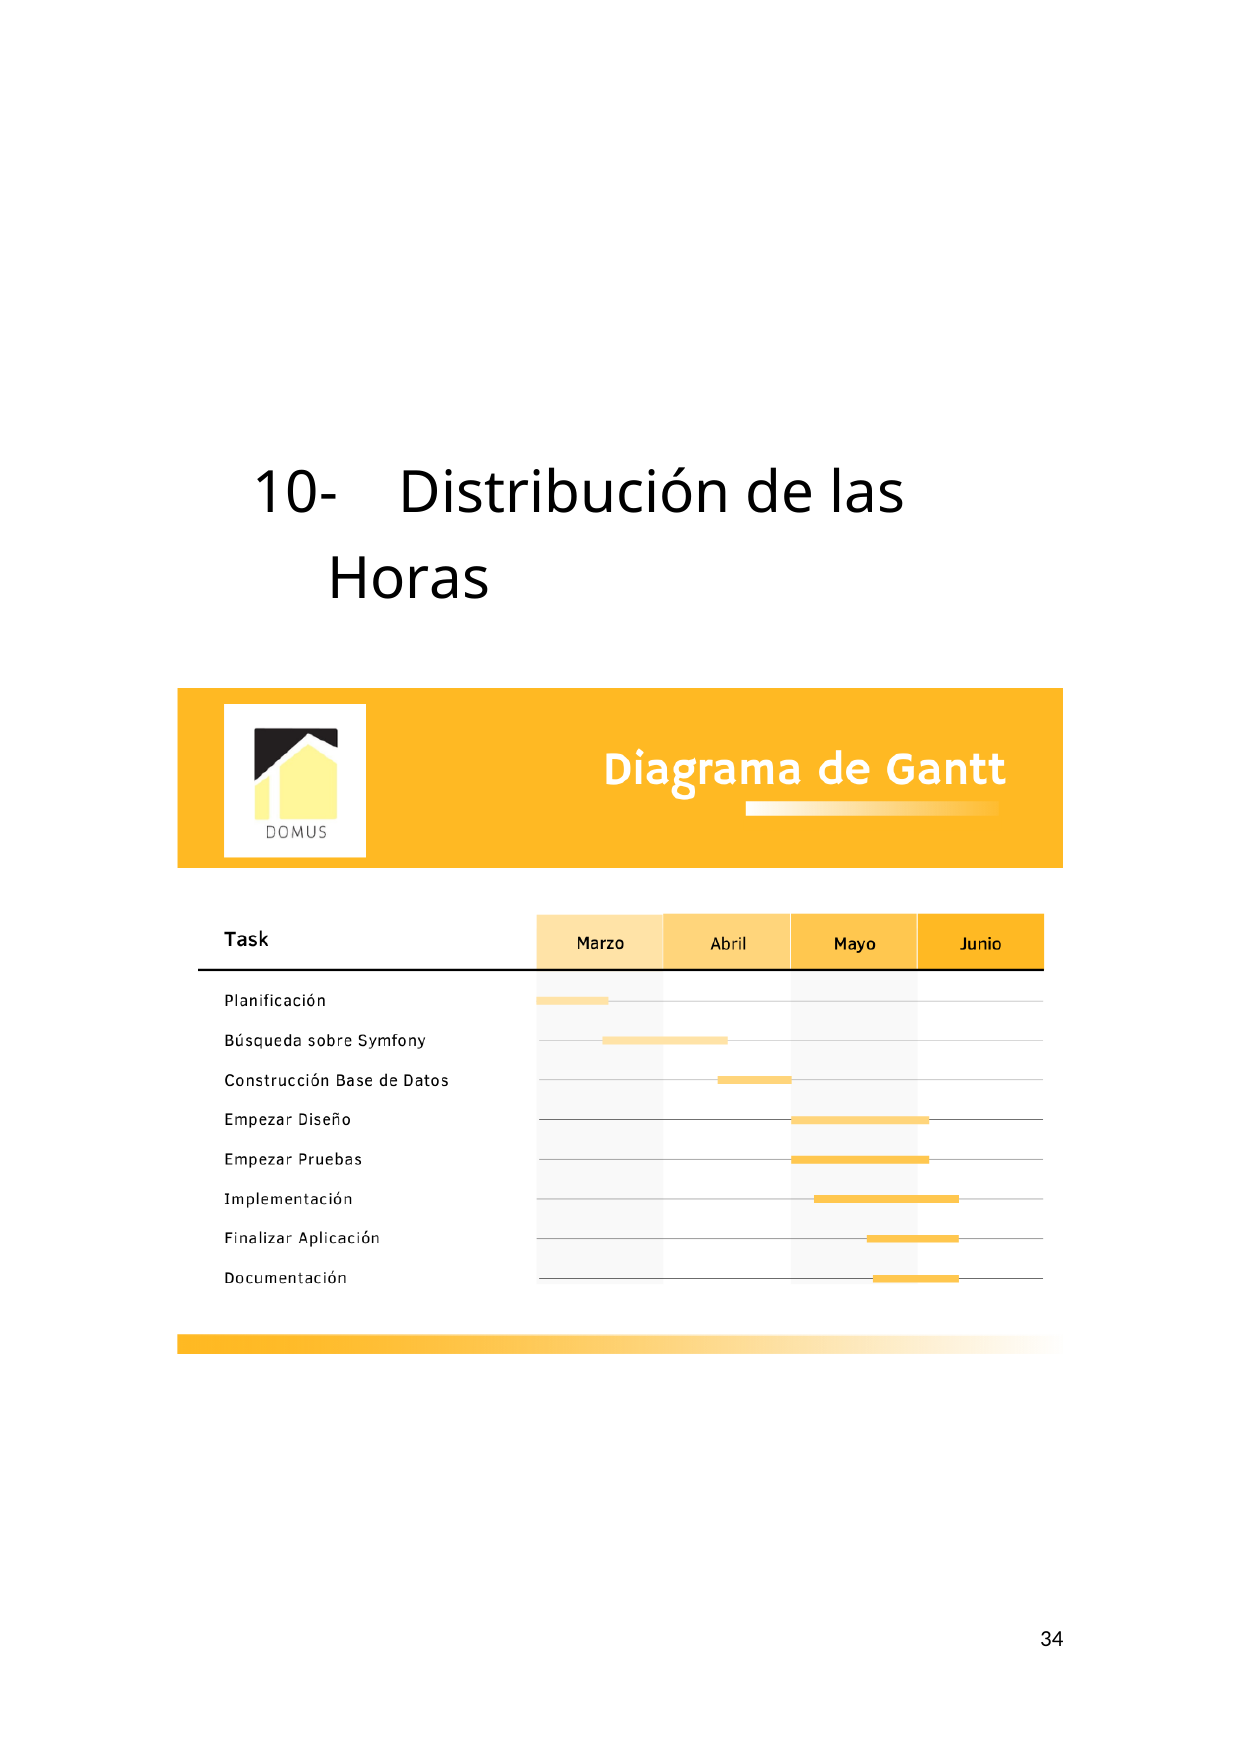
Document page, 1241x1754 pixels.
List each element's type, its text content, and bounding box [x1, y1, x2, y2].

list Distribución de las Horas [252, 450, 1063, 615]
picture [177, 688, 1063, 1354]
